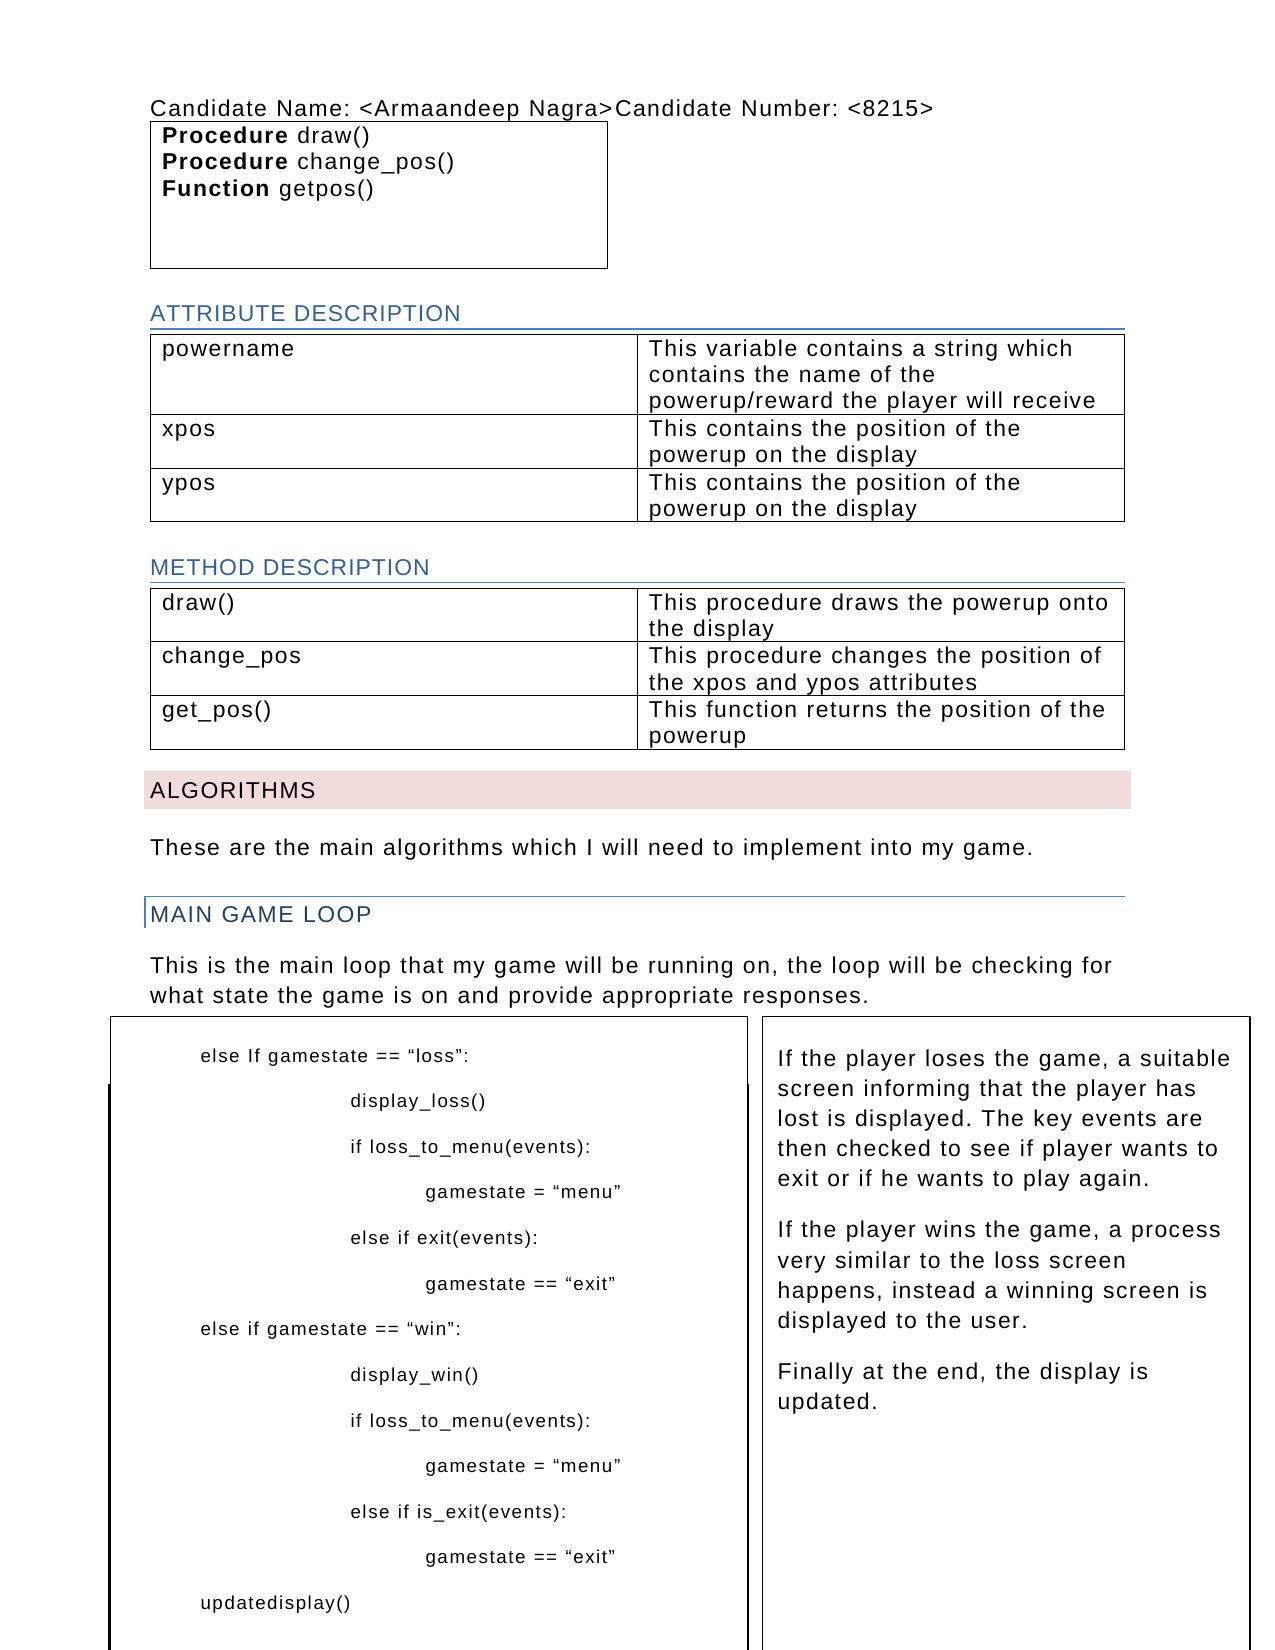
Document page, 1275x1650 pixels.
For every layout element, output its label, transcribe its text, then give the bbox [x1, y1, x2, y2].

subtitle Method Description [150, 553, 1125, 582]
table_cell This function returns the position of the powerup [638, 696, 1124, 749]
table_cell This contains the position of the powerup on the display [638, 415, 1124, 467]
table_cell xpos [151, 415, 637, 467]
subtitle Main Game Loop [146, 897, 1125, 928]
text These are the main algorithms which I will need to implement into my game. [150, 834, 1125, 860]
table_cell Procedure draw() Procedure change_pos() Function getpos() [151, 122, 607, 267]
table_header This variable contains a string which contains the name of the powerup/reward the player will receive [638, 335, 1124, 414]
table_cell change_pos [151, 642, 637, 695]
table_cell get_pos() [151, 696, 637, 749]
subtitle Algorithms [150, 777, 1125, 803]
subtitle Attribute Description [150, 300, 1125, 328]
text This is the main loop that my game will be running on, the loop will be checking for what state the game is on and provide appropriate responses. [150, 952, 1125, 1009]
table_header This procedure draws the powerup onto the display [638, 589, 1124, 641]
table_header powername [151, 335, 637, 414]
table_cell This procedure changes the position of the xpos and ypos attributes [638, 642, 1124, 695]
table_header draw() [151, 589, 637, 641]
table_cell This contains the position of the powerup on the display [638, 469, 1124, 521]
table_cell ypos [151, 469, 637, 521]
